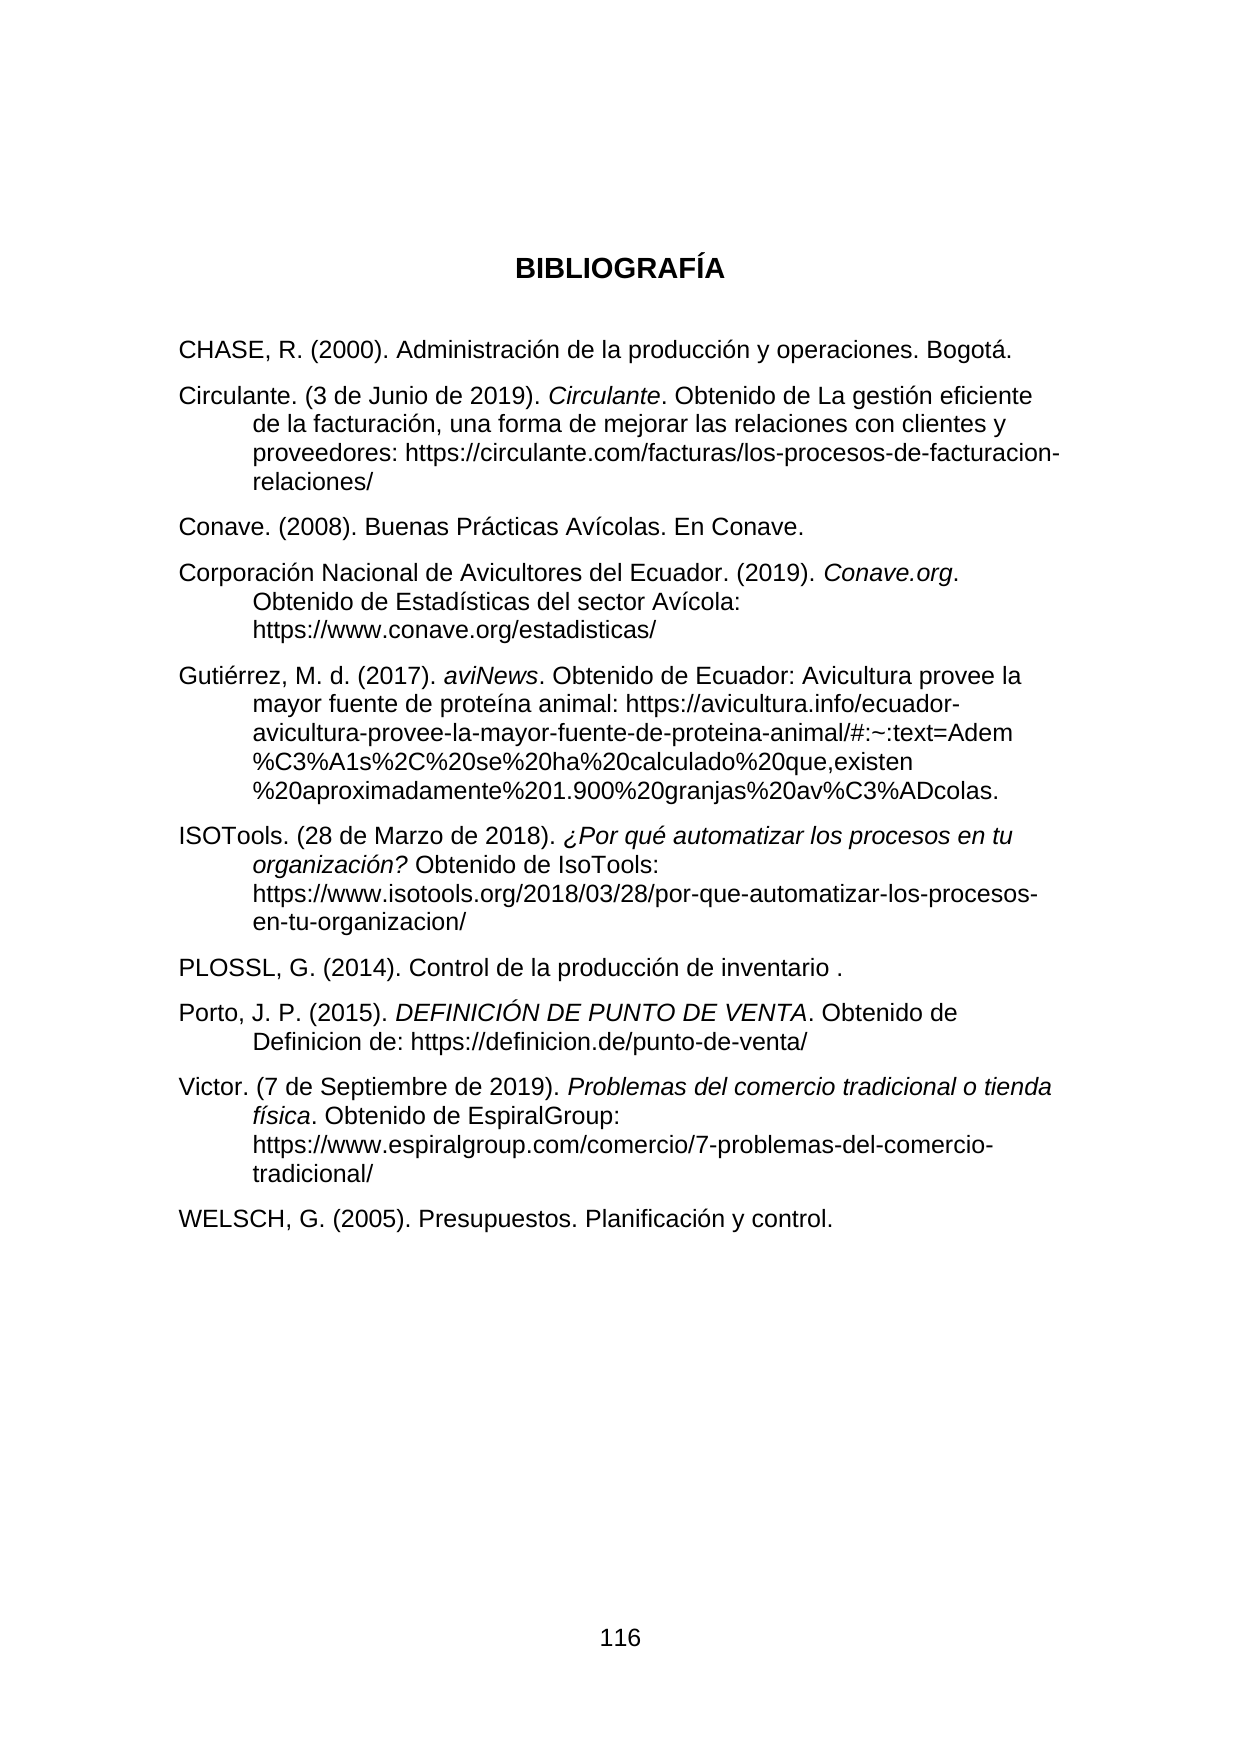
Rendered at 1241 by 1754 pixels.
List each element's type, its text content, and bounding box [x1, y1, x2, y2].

text ISOTools. (28 de Marzo de 2018). ¿Por qué automatizar los procesos en tu organización? Obtenido de IsoTools: https://www.isotools.org/2018/03/28/por-que-automatizar-los-procesos-en-tu-organizacion/ [178, 821, 1063, 936]
text Circulante. (3 de Junio de 2019). Circulante. Obtenido de La gestión eficiente de la facturación, una forma de mejorar las relaciones con clientes y proveedores: https://circulante.com/facturas/los-procesos-de-facturacion-relaciones/ [178, 381, 1063, 496]
text WELSCH, G. (2005). Presupuestos. Planificación y control. [178, 1204, 1063, 1233]
text Corporación Nacional de Avicultores del Ecuador. (2019). Conave.org. Obtenido de Estadísticas del sector Avícola: https://www.conave.org/estadisticas/ [178, 558, 1063, 644]
text Victor. (7 de Septiembre de 2019). Problemas del comercio tradicional o tienda física. Obtenido de EspiralGroup: https://www.espiralgroup.com/comercio/7-problemas-del-comercio-tradicional/ [178, 1072, 1063, 1187]
text Porto, J. P. (2015). DEFINICIÓN DE PUNTO DE VENTA. Obtenido de Definicion de: https://definicion.de/punto-de-venta/ [178, 998, 1063, 1056]
text Conave. (2008). Buenas Prácticas Avícolas. En Conave. [178, 512, 1063, 541]
subtitle BIBLIOGRAFÍA [177, 251, 1063, 285]
text CHASE, R. (2000). Administración de la producción y operaciones. Bogotá. [178, 335, 1063, 364]
text Gutiérrez, M. d. (2017). aviNews. Obtenido de Ecuador: Avicultura provee la mayor fuente de proteína animal: https://avicultura.info/ecuador-avicultura-provee-la-mayor-fuente-de-proteina-animal/#:~:text=Adem%C3%A1s%2C%20se%20ha%20calculado%20que,existen%20aproximadamente%201.900%20granjas%20av%C3%ADcolas. [178, 661, 1063, 804]
text PLOSSL, G. (2014). Control de la producción de inventario . [178, 953, 1063, 981]
